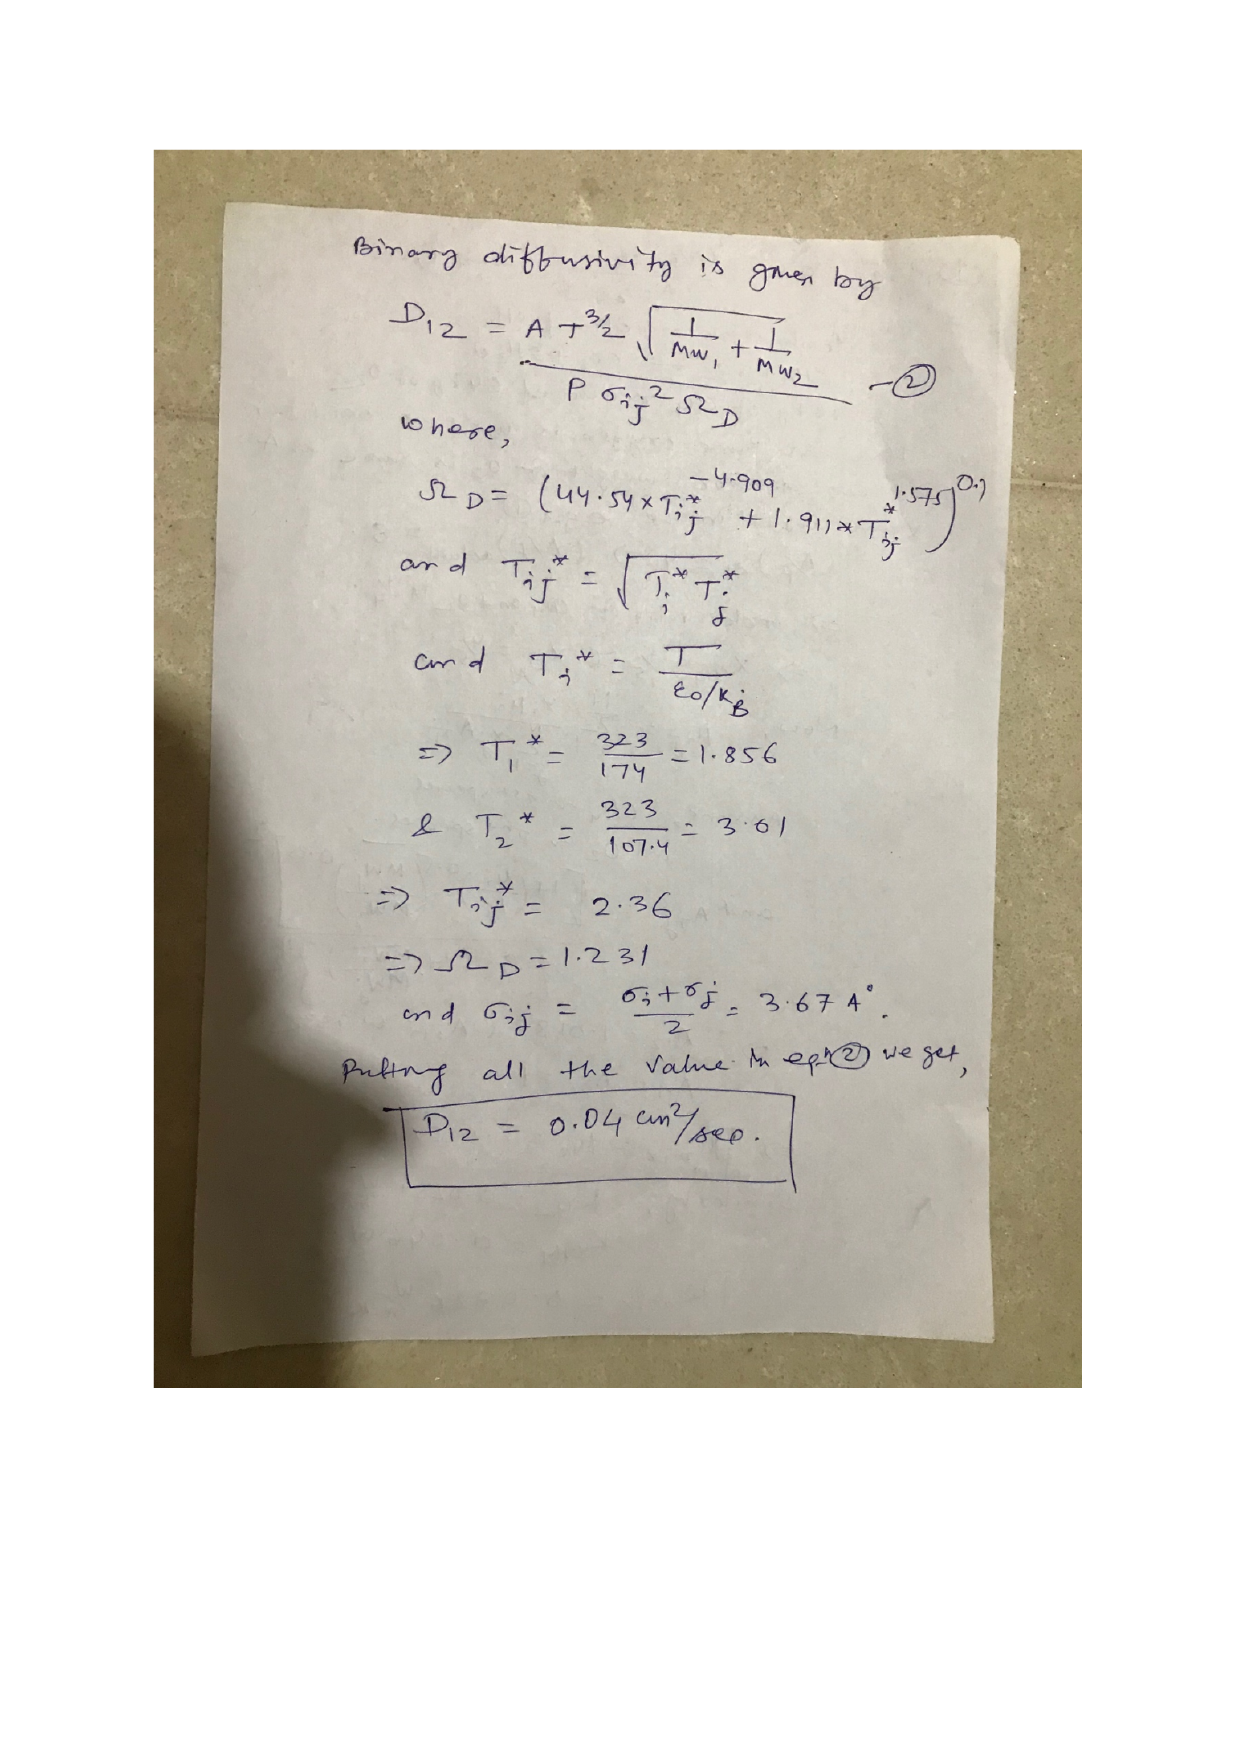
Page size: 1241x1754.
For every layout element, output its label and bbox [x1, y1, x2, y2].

picture [155, 151, 1081, 1388]
